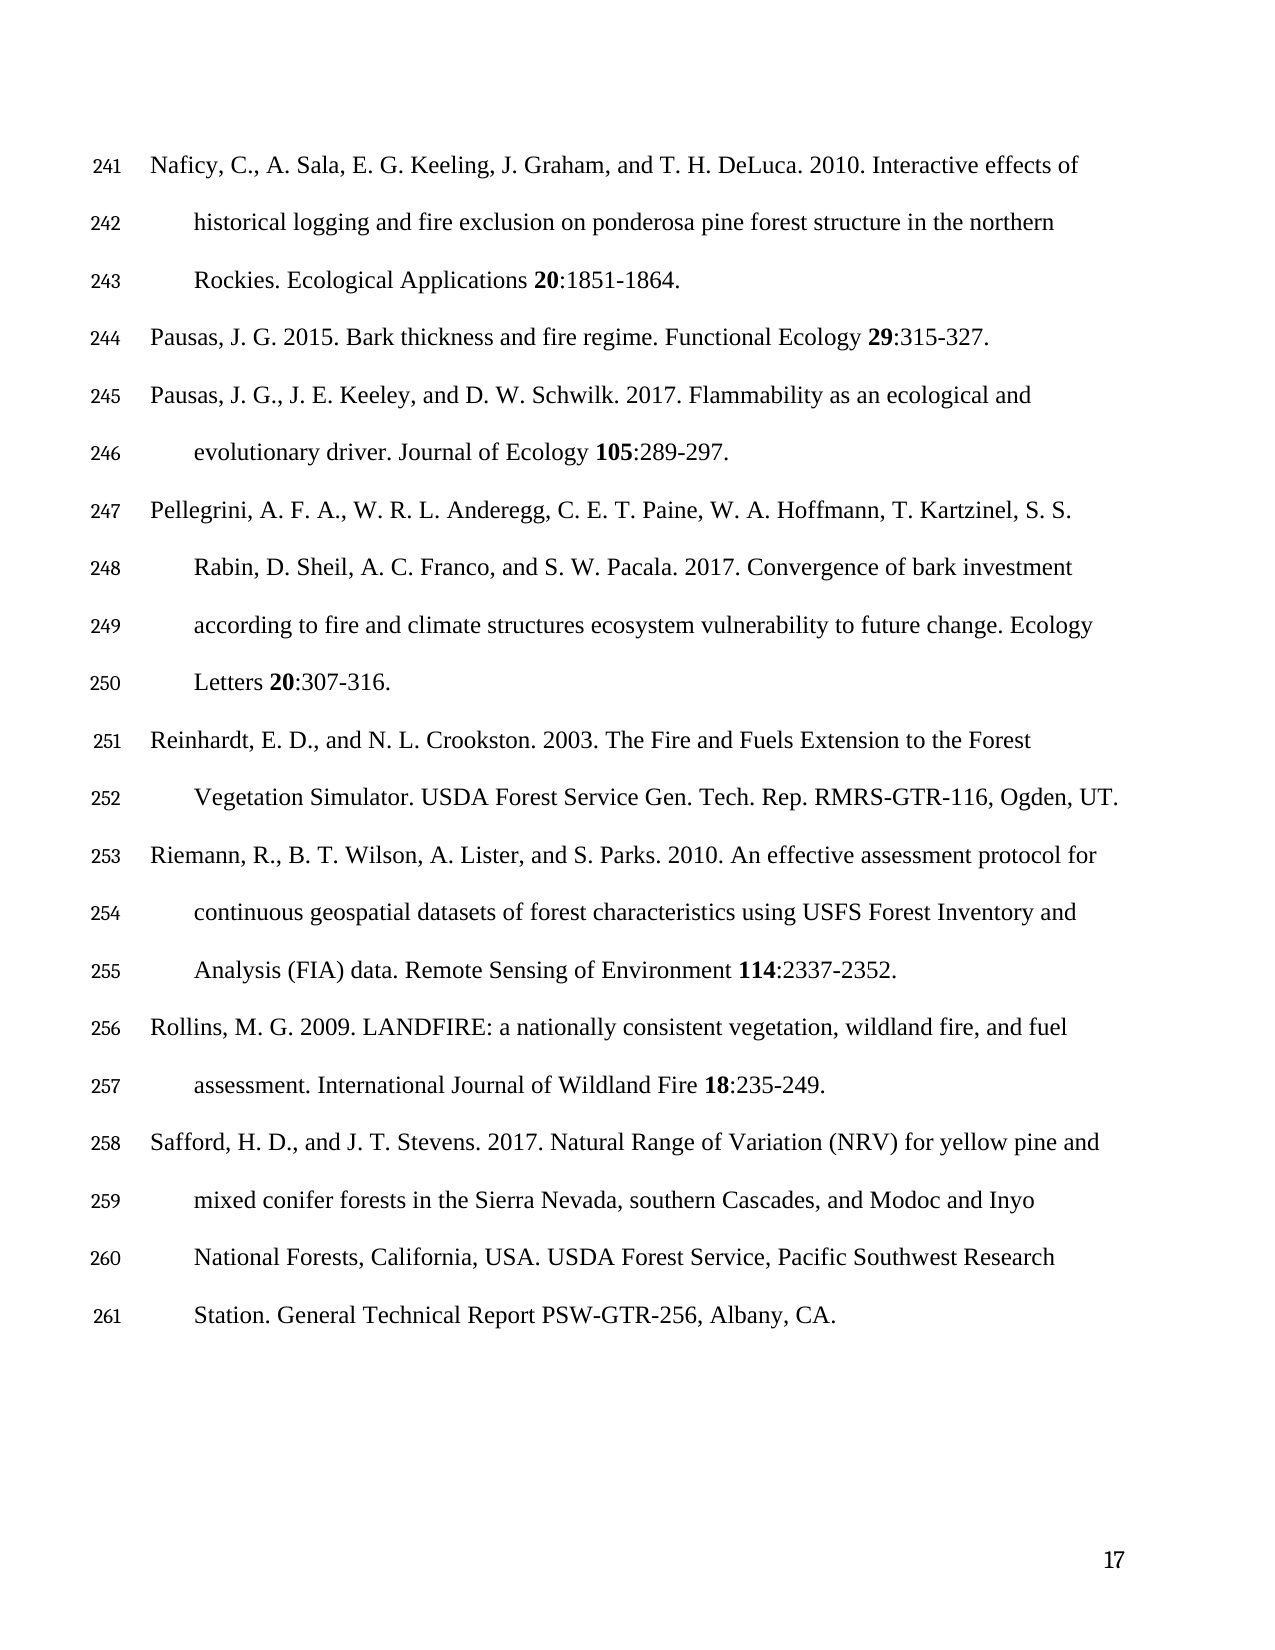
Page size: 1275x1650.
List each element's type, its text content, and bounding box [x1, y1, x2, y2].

text Rollins, M. G. 2009. LANDFIRE: a nationally consistent vegetation, wildland fire, and fuel assessment. International Journal of Wildland Fire 18:235-249. [150, 1012, 1125, 1099]
text Reinhardt, E. D., and N. L. Crookston. 2003. The Fire and Fuels Extension to the Forest Vegetation Simulator. USDA Forest Service Gen. Tech. Rep. RMRS-GTR-116, Ogden, UT. [150, 725, 1125, 811]
text Pausas, J. G., J. E. Keeley, and D. W. Schwilk. 2017. Flammability as an ecological and evolutionary driver. Journal of Ecology 105:289-297. [150, 380, 1125, 466]
text Pausas, J. G. 2015. Bark thickness and fire regime. Functional Ecology 29:315-327. [150, 322, 1125, 351]
text Riemann, R., B. T. Wilson, A. Lister, and S. Parks. 2010. An effective assessment protocol for continuous geospatial datasets of forest characteristics using USFS Forest Inventory and Analysis (FIA) data. Remote Sensing of Environment 114:2337-2352. [150, 840, 1125, 984]
text Naficy, C., A. Sala, E. G. Keeling, J. Graham, and T. H. DeLuca. 2010. Interactive effects of historical logging and fire exclusion on ponderosa pine forest structure in the northern Rockies. Ecological Applications 20:1851-1864. [150, 150, 1125, 294]
text Pellegrini, A. F. A., W. R. L. Anderegg, C. E. T. Paine, W. A. Hoffmann, T. Kartzinel, S. S. Rabin, D. Sheil, A. C. Franco, and S. W. Pacala. 2017. Convergence of bark investment according to fire and climate structures ecosystem vulnerability to future change. Ecology Letters 20:307-316. [150, 495, 1125, 696]
text Safford, H. D., and J. T. Stevens. 2017. Natural Range of Variation (NRV) for yellow pine and mixed conifer forests in the Sierra Nevada, southern Cascades, and Modoc and Inyo National Forests, California, USA. USDA Forest Service, Pacific Southwest Research Station. General Technical Report PSW-GTR-256, Albany, CA. [150, 1127, 1125, 1329]
